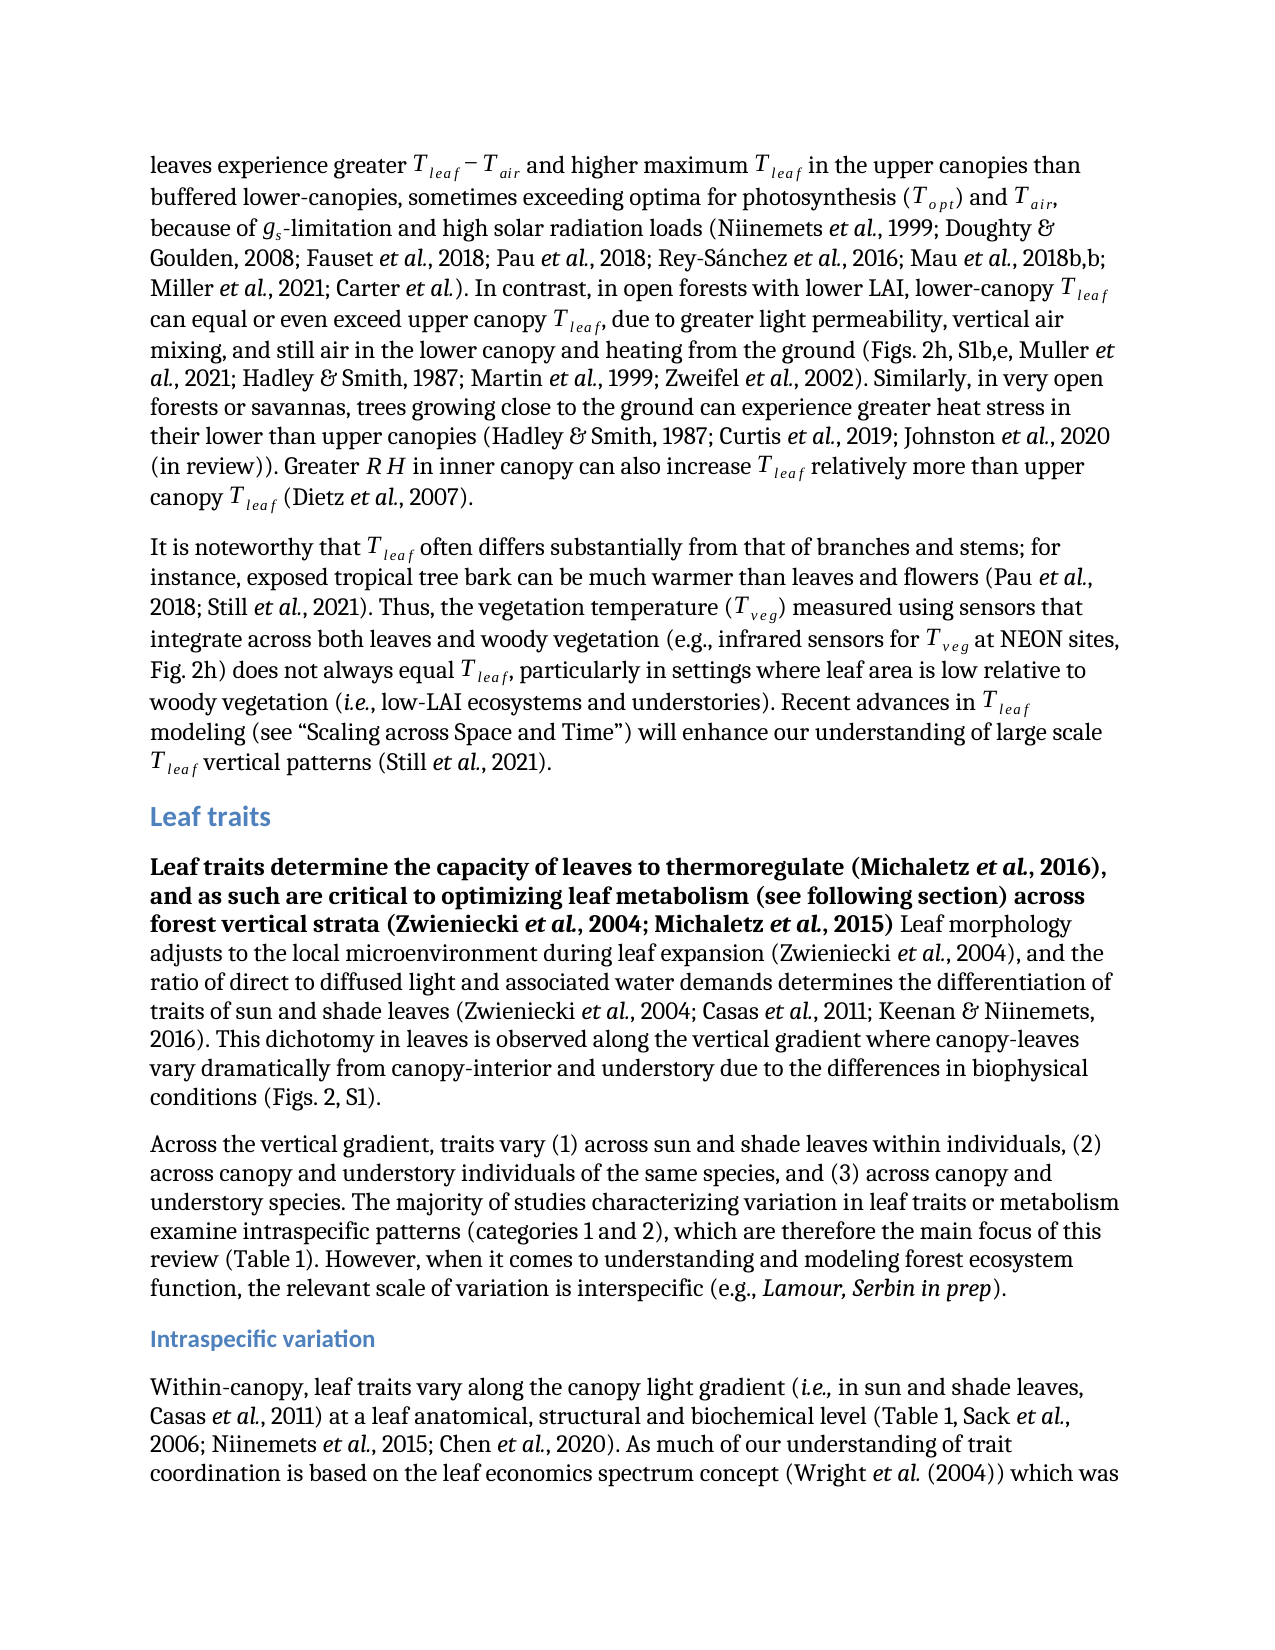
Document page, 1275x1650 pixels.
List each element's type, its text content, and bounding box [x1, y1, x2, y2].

text Across the vertical gradient, traits vary (1) across sun and shade leaves within individuals, (2) across canopy and understory individuals of the same species, and (3) across canopy and understory species. The majority of studies characterizing variation in leaf traits or metabolism examine intraspecific patterns (categories 1 and 2), which are therefore the main focus of this review (Table 1). However, when it comes to understanding and modeling forest ecosystem function, the relevant scale of variation is interspecific (e.g., Lamour, Serbin in prep). [150, 1130, 1125, 1303]
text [150, 1373, 1125, 1488]
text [150, 150, 1125, 513]
text Leaf traits determine the capacity of leaves to thermoregulate (Michaletz et al., 2016), and as such are critical to optimizing leaf metabolism (see following section) across forest vertical strata (Zwieniecki et al., 2004; Michaletz et al., 2015) Leaf morphology adjusts to the local microenvironment during leaf expansion (Zwieniecki et al., 2004), and the ratio of direct to diffused light and associated water demands determines the differentiation of traits of sun and shade leaves (Zwieniecki et al., 2004; Casas et al., 2011; Keenan & Niinemets, 2016). This dichotomy in leaves is observed along the vertical gradient where canopy-leaves vary dramatically from canopy-interior and understory due to the differences in biophysical conditions (Figs. 2, S1). [150, 853, 1125, 1112]
subtitle Intraspecific variation [150, 1324, 1125, 1354]
text It is noteworthy that often differs substantially from that of branches and stems; for instance, exposed tropical tree bark can be much warmer than leaves and flowers (Pau et al., 2018; Still et al., 2021). Thus, the vegetation temperature () measured using sensors that integrate across both leaves and woody vegetation (e.g., infrared sensors for at NEON sites, Fig. 2h) does not always equal , particularly in settings where leaf area is low relative to woody vegetation (i.e., low-LAI ecosystems and understories). Recent advances in modeling (see “Scaling across Space and Time”) will enhance our understanding of large scale vertical patterns (Still et al., 2021). [150, 532, 1125, 778]
subtitle Leaf traits [150, 798, 1125, 834]
